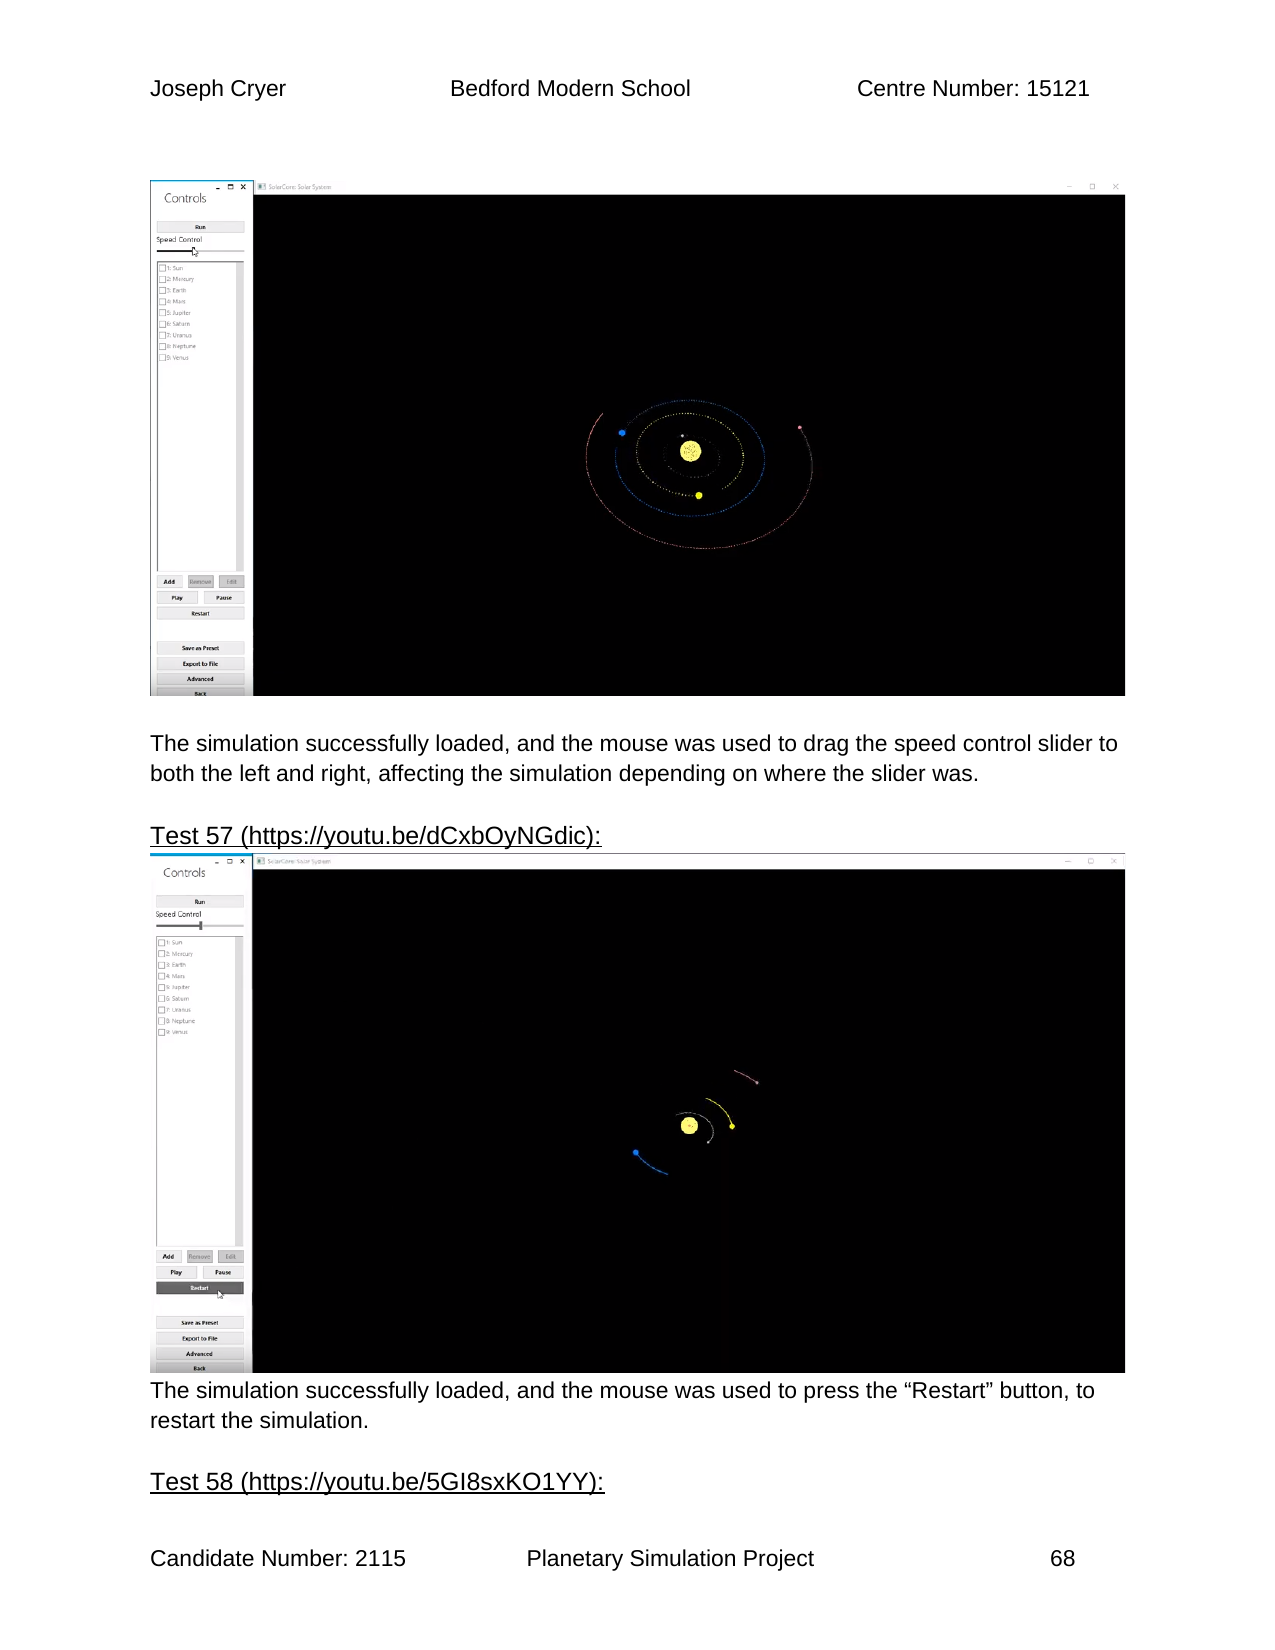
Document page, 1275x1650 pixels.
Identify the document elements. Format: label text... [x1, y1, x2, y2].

picture [150, 853, 1125, 1373]
text The simulation successfully loaded, and the mouse was used to drag the speed control slider to both the left and right, affecting the simulation depending on where the slider was. [150, 730, 1125, 787]
picture [150, 180, 1125, 696]
text Test 58 (https://youtu.be/5GI8sxKO1YY): [150, 1467, 1125, 1496]
text The simulation successfully loaded, and the mouse was used to press the “Restart” button, to restart the simulation. [150, 1377, 1125, 1433]
text Test 57 (https://youtu.be/dCxbOyNGdic): [150, 821, 1125, 849]
